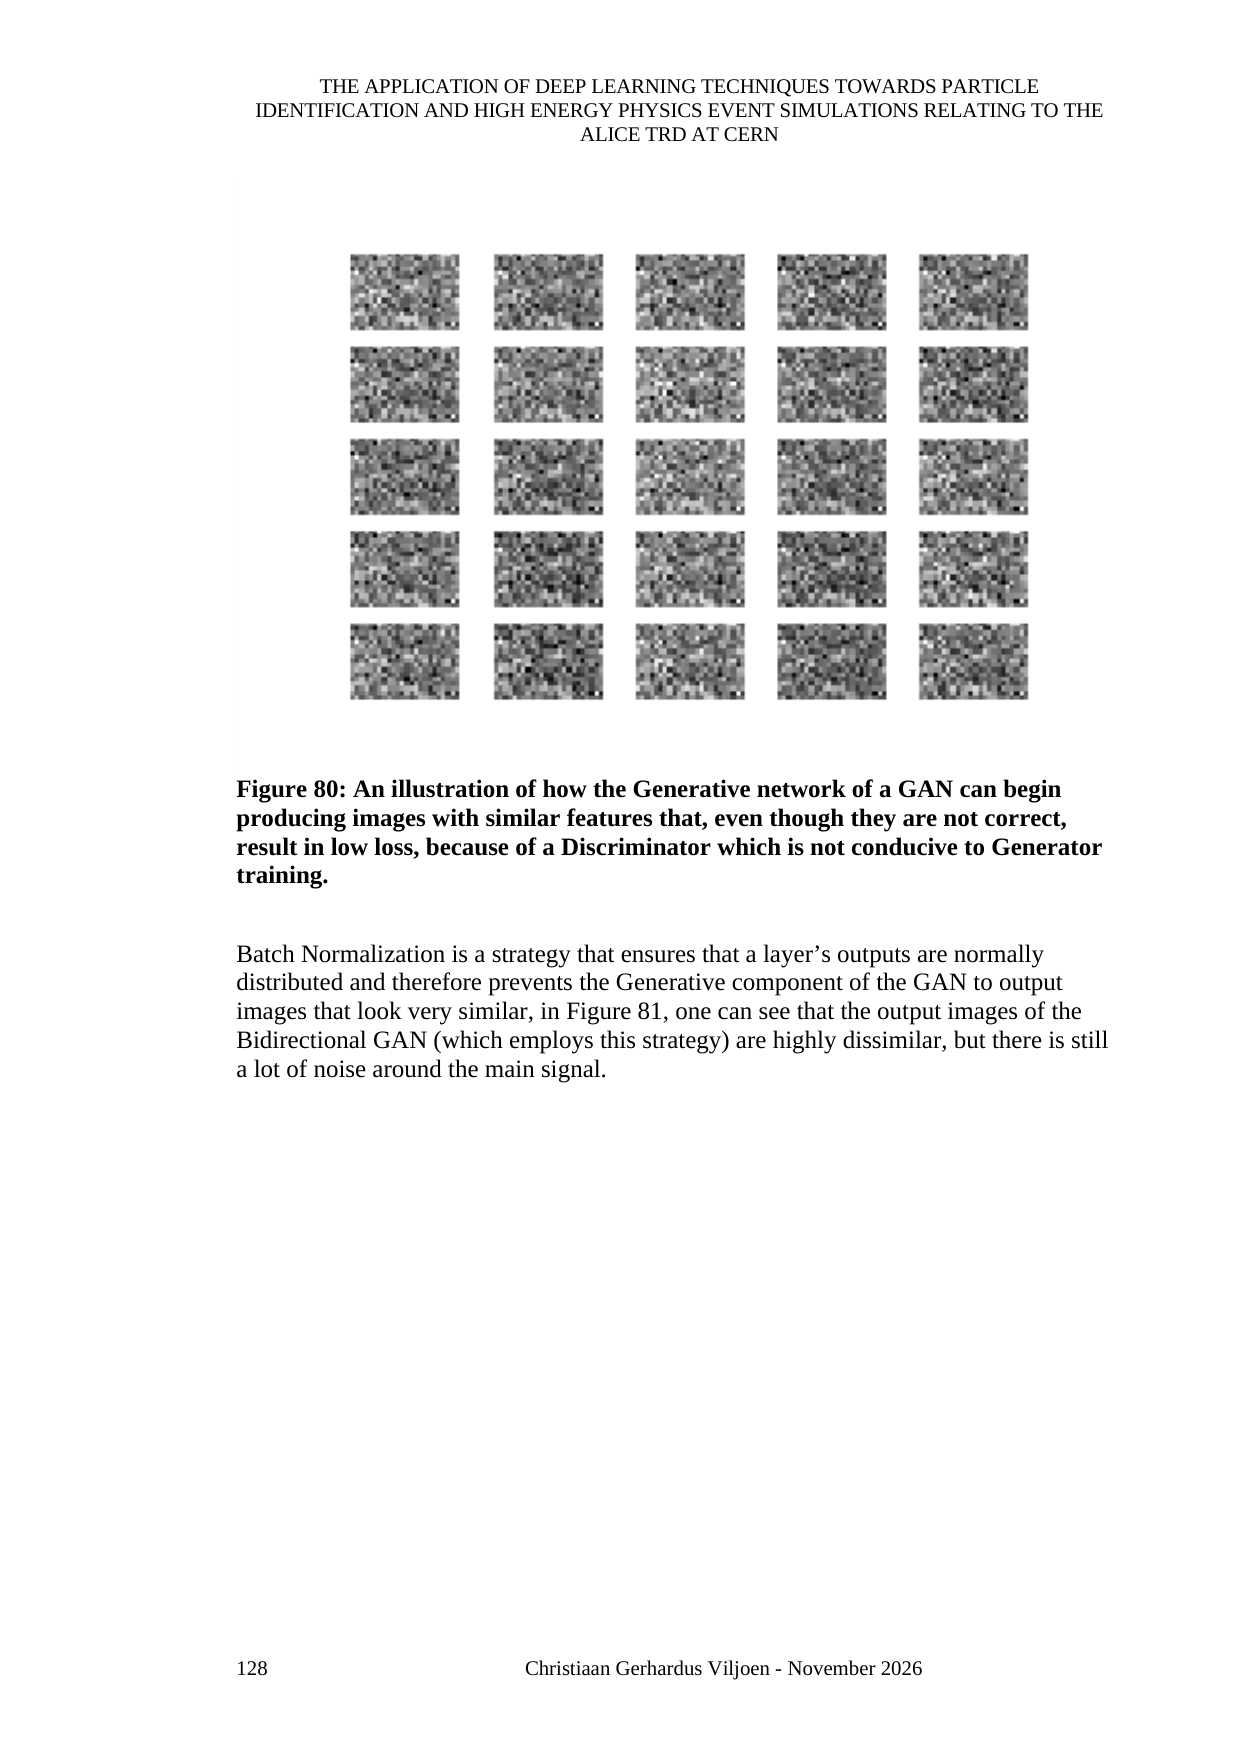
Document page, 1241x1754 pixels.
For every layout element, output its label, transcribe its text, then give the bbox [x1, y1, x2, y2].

picture [236, 183, 1123, 774]
text Batch Normalization is a strategy that ensures that a layer’s outputs are normally distributed and therefore prevents the Generative component of the GAN to output images that look very similar, in Figure 75, one can see that the output images of the Bidirectional GAN (which employs this strategy) are highly dissimilar, but there is still a lot of noise around the main signal. [236, 939, 1122, 1082]
text Figure 80: An illustration of how the Generative network of a GAN can begin producing images with similar features that, even though they are not correct, result in low loss, because of a Discriminator which is not conducive to Generator training. [236, 774, 1122, 889]
